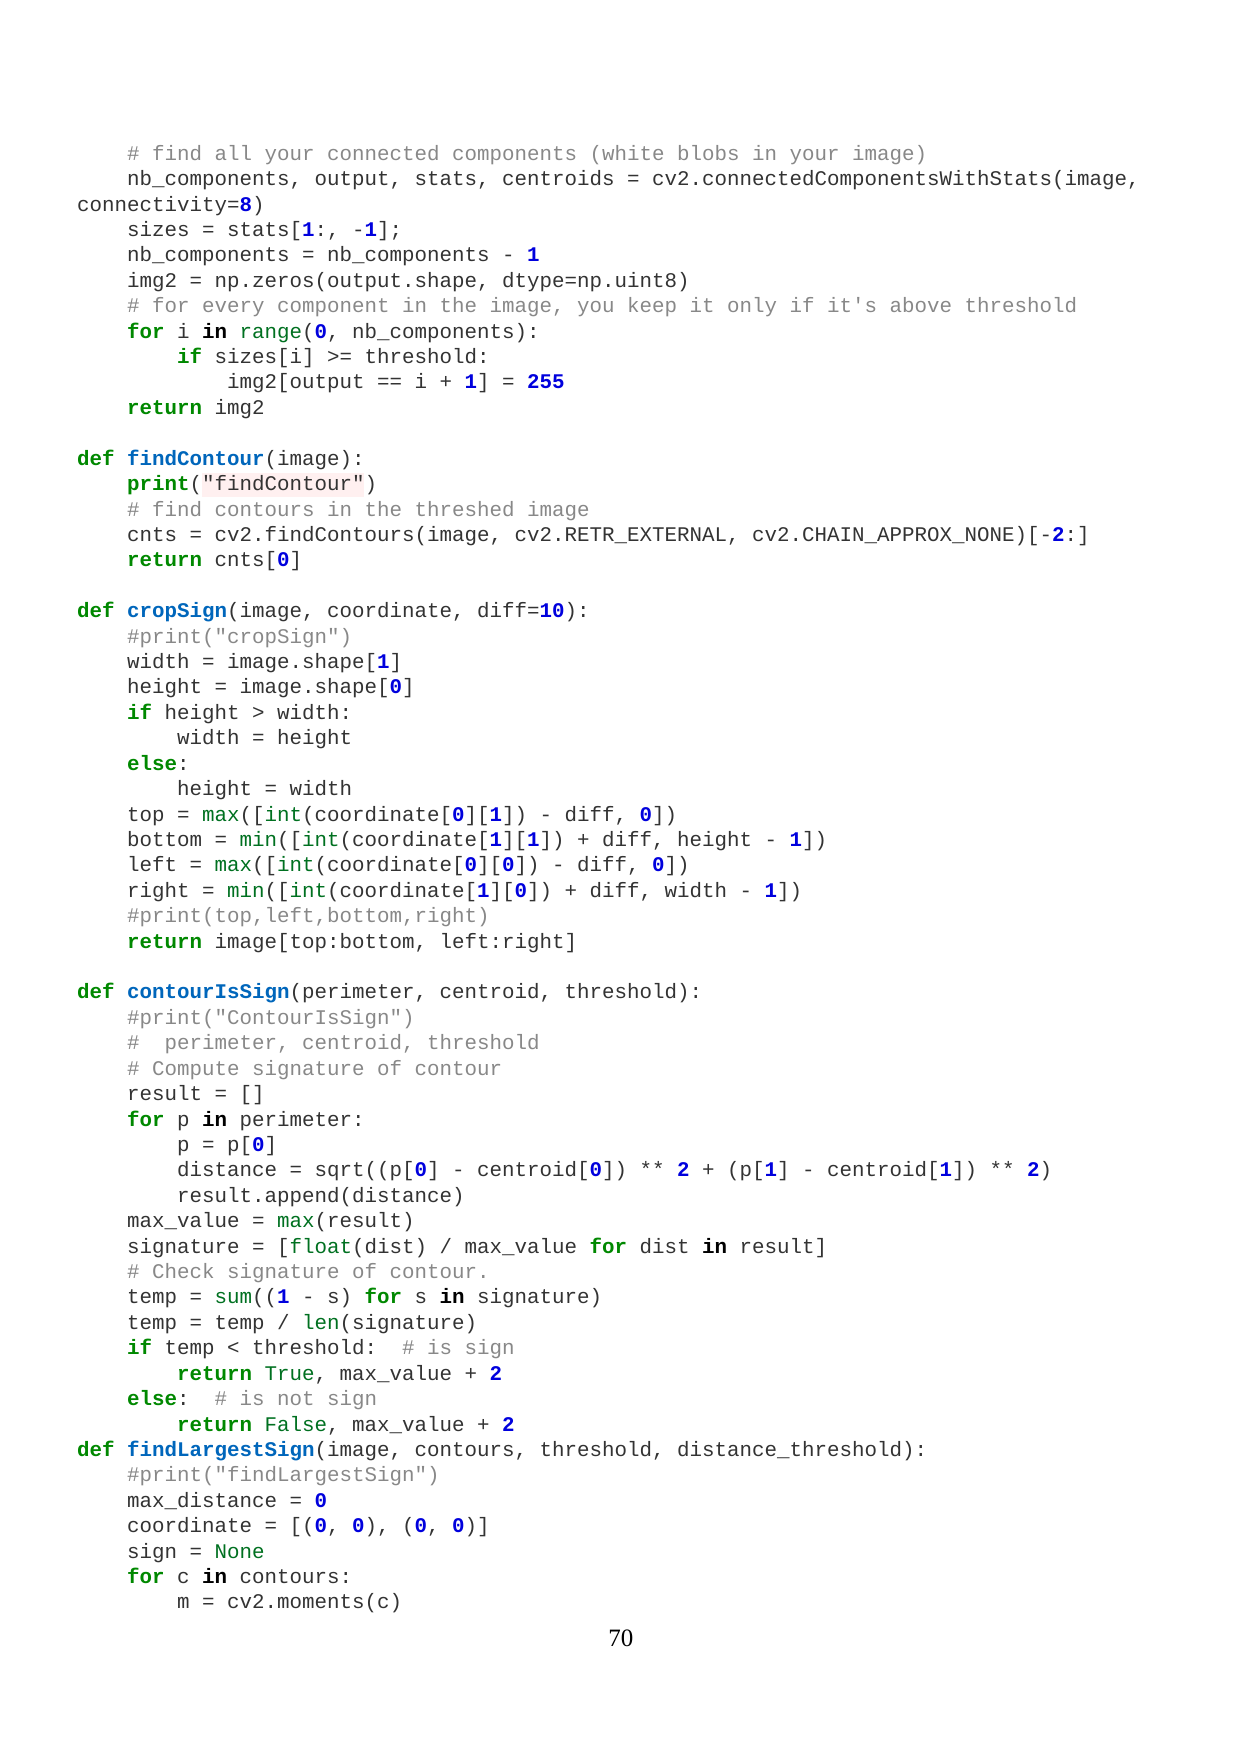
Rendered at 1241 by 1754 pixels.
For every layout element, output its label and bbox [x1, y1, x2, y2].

table_header [66, 141, 1176, 1615]
